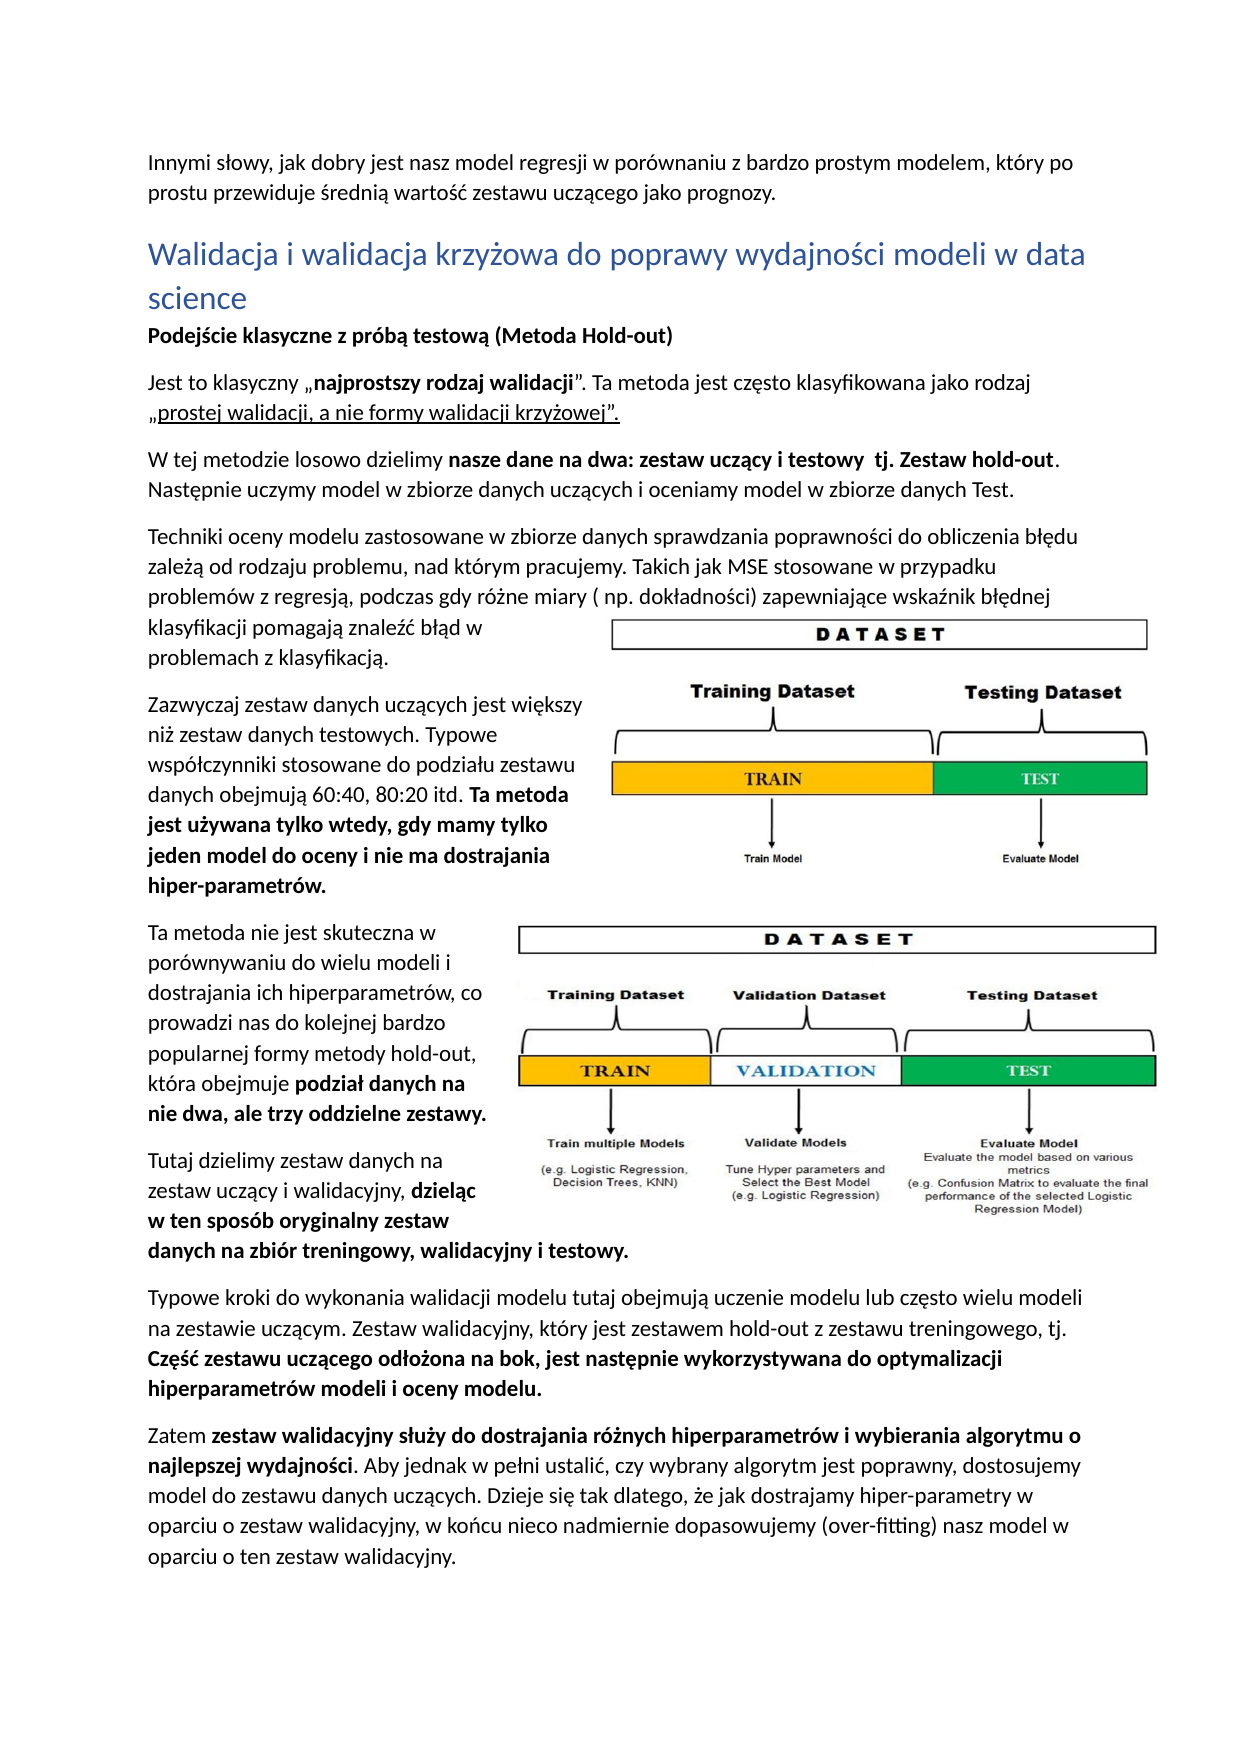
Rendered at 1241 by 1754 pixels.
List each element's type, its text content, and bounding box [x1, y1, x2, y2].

text Podejście klasyczne z próbą testową (Metoda Hold-out) [148, 321, 1093, 349]
text Techniki oceny modelu zastosowane w zbiorze danych sprawdzania poprawności do obliczenia błędu zależą od rodzaju problemu, nad którym pracujemy. Takich jak MSE stosowane w przypadku problemów z regresją, podczas gdy różne miary ( np. dokładności) zapewniające wskaźnik błędnej klasyfikacji pomagają znaleźć błąd w problemach z klasyfikacją. [148, 522, 1093, 671]
text Zazwyczaj zestaw danych uczących jest większy niż zestaw danych testowych. Typowe współczynniki stosowane do podziału zestawu danych obejmują 60:40, 80:20 itd. Ta metoda jest używana tylko wtedy, gdy mamy tylko jeden model do oceny i nie ma dostrajania hiper-parametrów. [148, 690, 1093, 899]
text Jest to klasyczny „najprostszy rodzaj walidacji”. Ta metoda jest często klasyfikowana jako rodzaj „prostej walidacji, a nie formy walidacji krzyżowej”. [148, 368, 1093, 426]
text Tutaj dzielimy zestaw danych na zestaw uczący i walidacyjny, dzieląc w ten sposób oryginalny zestaw danych na zbiór treningowy, walidacyjny i testowy. [148, 1146, 1093, 1264]
text Typowe kroki do wykonania walidacji modelu tutaj obejmują uczenie modelu lub często wielu modeli na zestawie uczącym. Zestaw walidacyjny, który jest zestawem hold-out z zestawu treningowego, tj. Część zestawu uczącego odłożona na bok, jest następnie wykorzystywana do optymalizacji hiperparametrów modeli i oceny modelu. [148, 1283, 1093, 1402]
picture [508, 921, 1158, 1216]
text W tej metodzie losowo dzielimy nasze dane na dwa: zestaw uczący i testowy tj. Zestaw hold-out. Następnie uczymy model w zbiorze danych uczących i oceniamy model w zbiorze danych Test. [148, 445, 1093, 503]
subtitle Walidacja i walidacja krzyżowa do poprawy wydajności modeli w data science [148, 233, 1093, 318]
text Zatem zestaw walidacyjny służy do dostrajania różnych hiperparametrów i wybierania algorytmu o najlepszej wydajności. Aby jednak w pełni ustalić, czy wybrany algorytm jest poprawny, dostosujemy model do zestawu danych uczących. Dzieje się tak dlatego, że jak dostrajamy hiper-parametry w oparciu o zestaw walidacyjny, w końcu nieco nadmiernie dopasowujemy (over-fitting) nasz model w oparciu o ten zestaw walidacyjny. [148, 1421, 1093, 1570]
picture [601, 610, 1148, 873]
text Ta metoda nie jest skuteczna w porównywaniu do wielu modeli i dostrajania ich hiperparametrów, co prowadzi nas do kolejnej bardzo popularnej formy metody hold-out, która obejmuje podział danych na nie dwa, ale trzy oddzielne zestawy. [148, 918, 1093, 1127]
text Innymi słowy, jak dobry jest nasz model regresji w porównaniu z bardzo prostym modelem, który po prostu przewiduje średnią wartość zestawu uczącego jako prognozy. [148, 148, 1093, 206]
